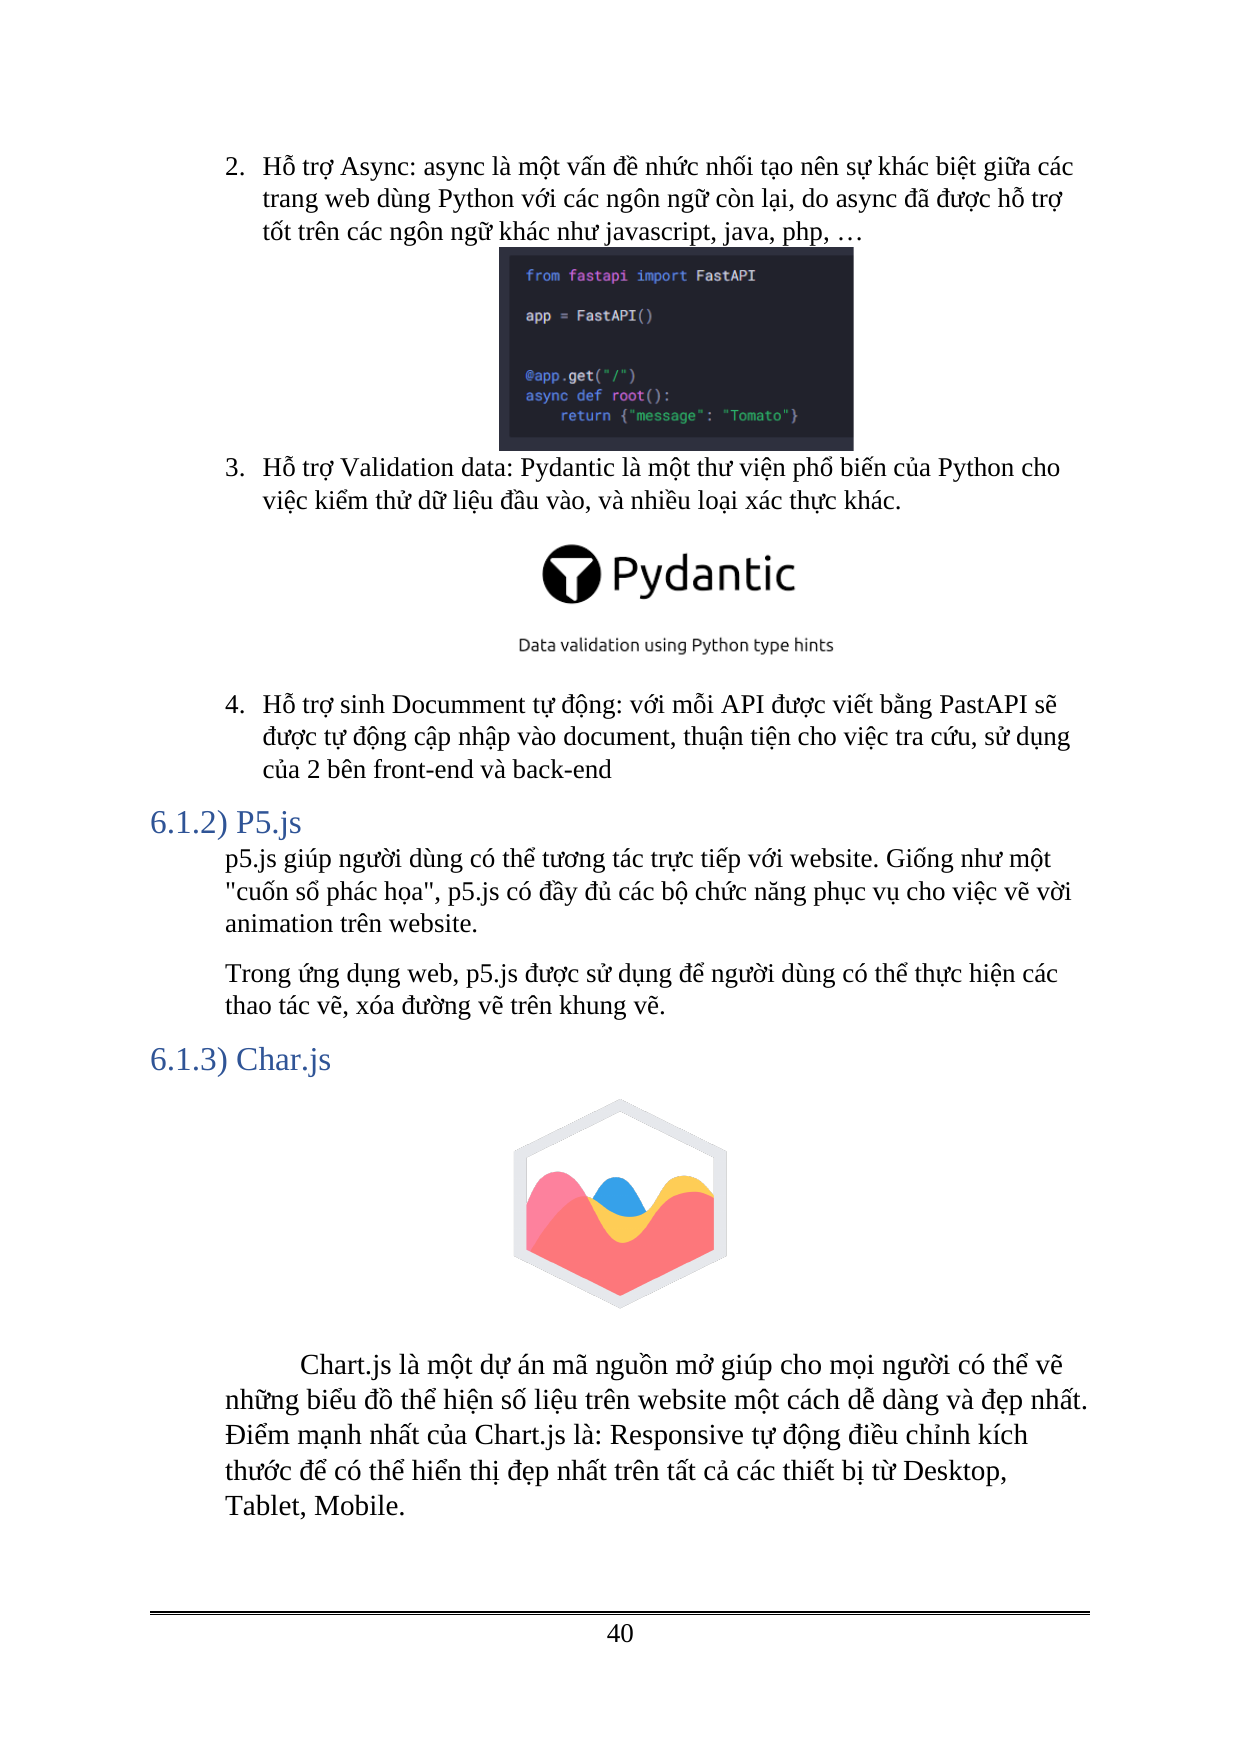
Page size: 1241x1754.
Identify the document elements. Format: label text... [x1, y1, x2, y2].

text 6.1.3) Char.js [150, 1039, 1090, 1077]
list Hỗ trợ sinh Documment tự động: với mỗi API được viết bằng PastAPI sẽ được tự động cập nhập vào document, thuận tiện cho việc tra cứu, sử dụng của 2 bên front-end và back-end [225, 688, 1090, 784]
text Chart.js là một dự án mã nguồn mở giúp cho mọi người có thể vẽ những biểu đồ thể hiện số liệu trên website một cách dễ dàng và đẹp nhất. Điểm mạnh nhất của Chart.js là: Responsive tự động điều chỉnh kích thước để có thể hiển thị đẹp nhất trên tất cả các thiết bị từ Desktop, Tablet, Mobile. [225, 1347, 1090, 1521]
list Hỗ trợ Validation data: Pydantic là một thư viện phổ biến của Python cho việc kiểm thử dữ liệu đầu vào, và nhiều loại xác thực khác. [225, 452, 1090, 515]
picture [499, 247, 854, 451]
picture [515, 516, 838, 687]
picture [473, 1078, 767, 1329]
text Trong ứng dụng web, p5.js được sử dụng để người dùng có thể thực hiện các thao tác vẽ, xóa đường vẽ trên khung vẽ. [225, 957, 1090, 1021]
list Hỗ trợ Async: async là một vấn đề nhức nhối tạo nên sự khác biệt giữa các trang web dùng Python với các ngôn ngữ còn lại, do async đã được hỗ trợ tốt trên các ngôn ngữ khác như javascript, java, php, … [225, 150, 1090, 246]
text 6.1.2) P5.js [150, 802, 1090, 841]
text p5.js giúp người dùng có thể tương tác trực tiếp với website. Giống như một "cuốn sổ phác họa", p5.js có đầy đủ các bộ chức năng phục vụ cho việc vẽ vời animation trên website. [225, 842, 1090, 939]
